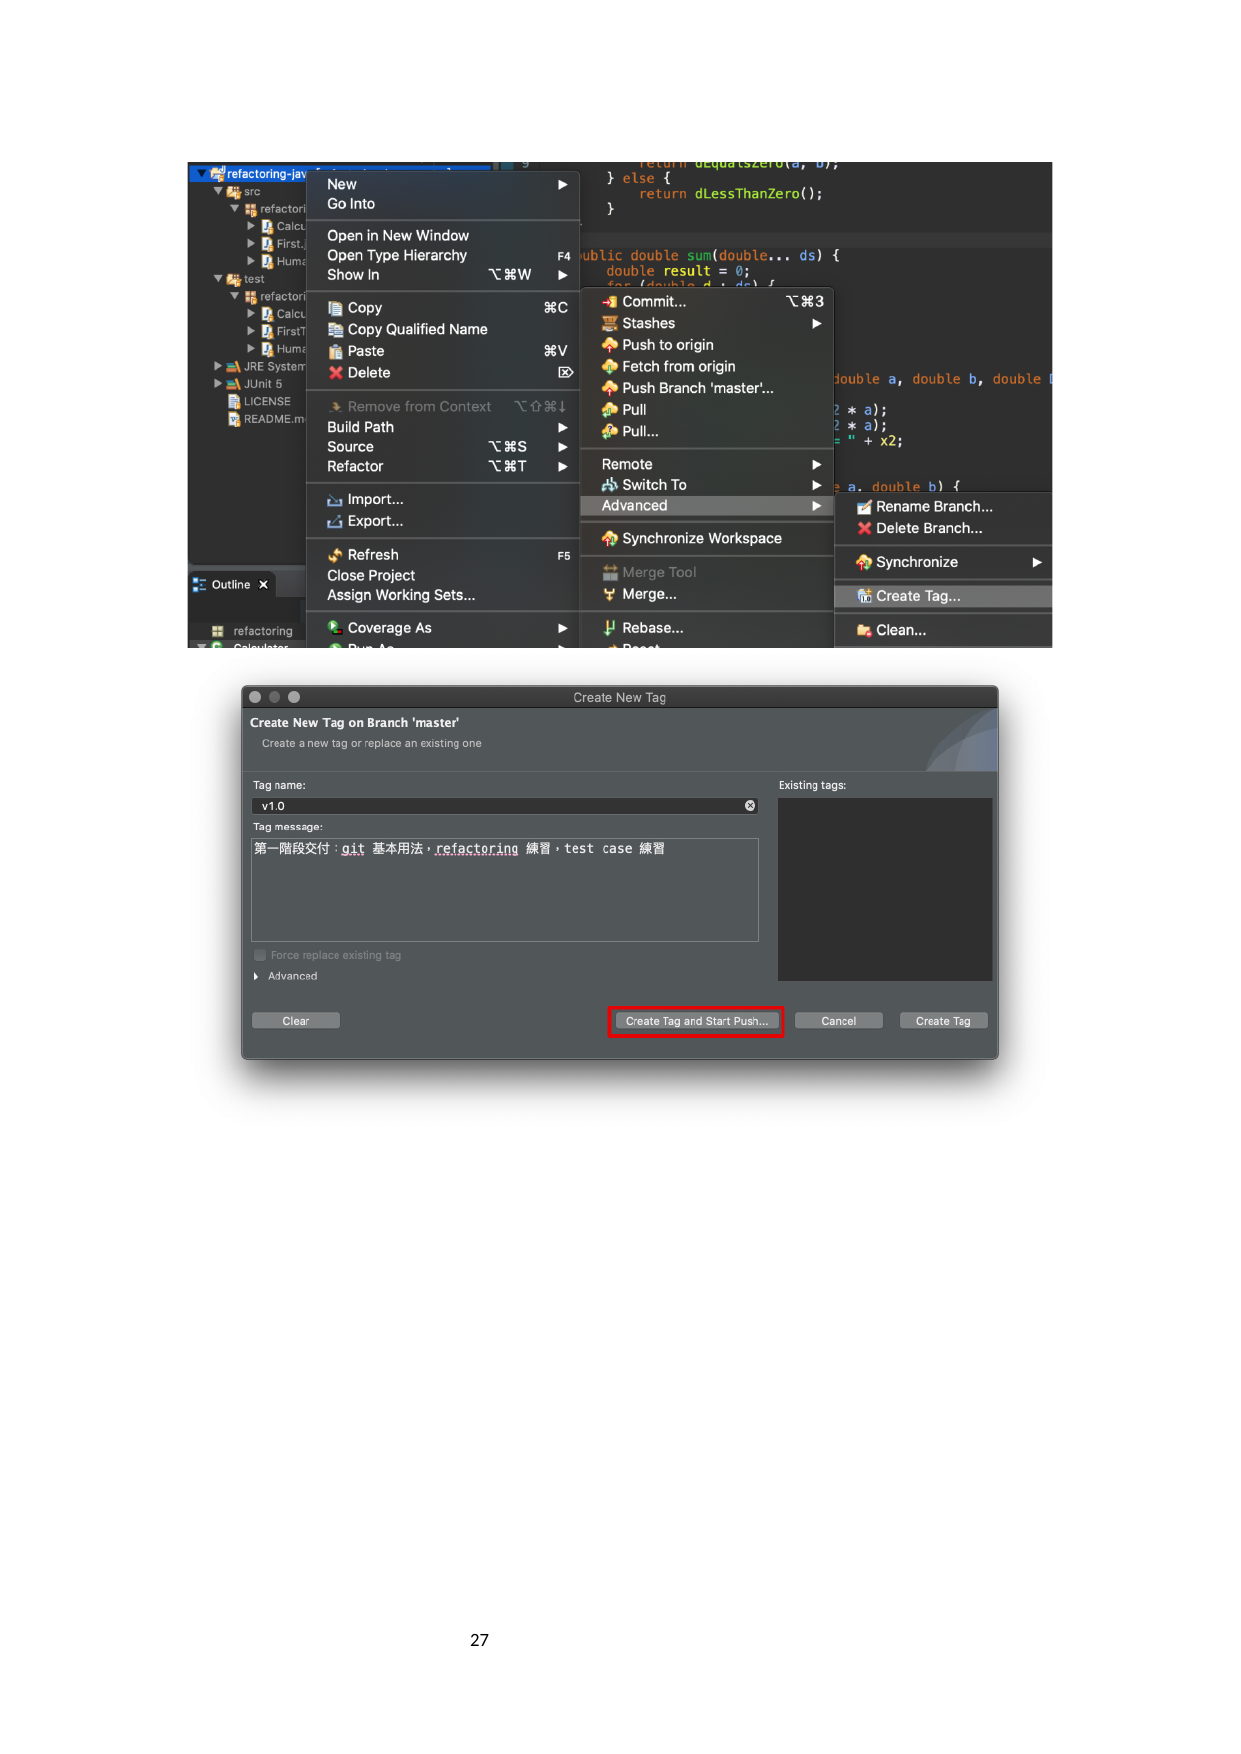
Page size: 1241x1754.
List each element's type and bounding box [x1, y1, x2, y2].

picture [187, 649, 1052, 1130]
picture [187, 162, 1053, 648]
